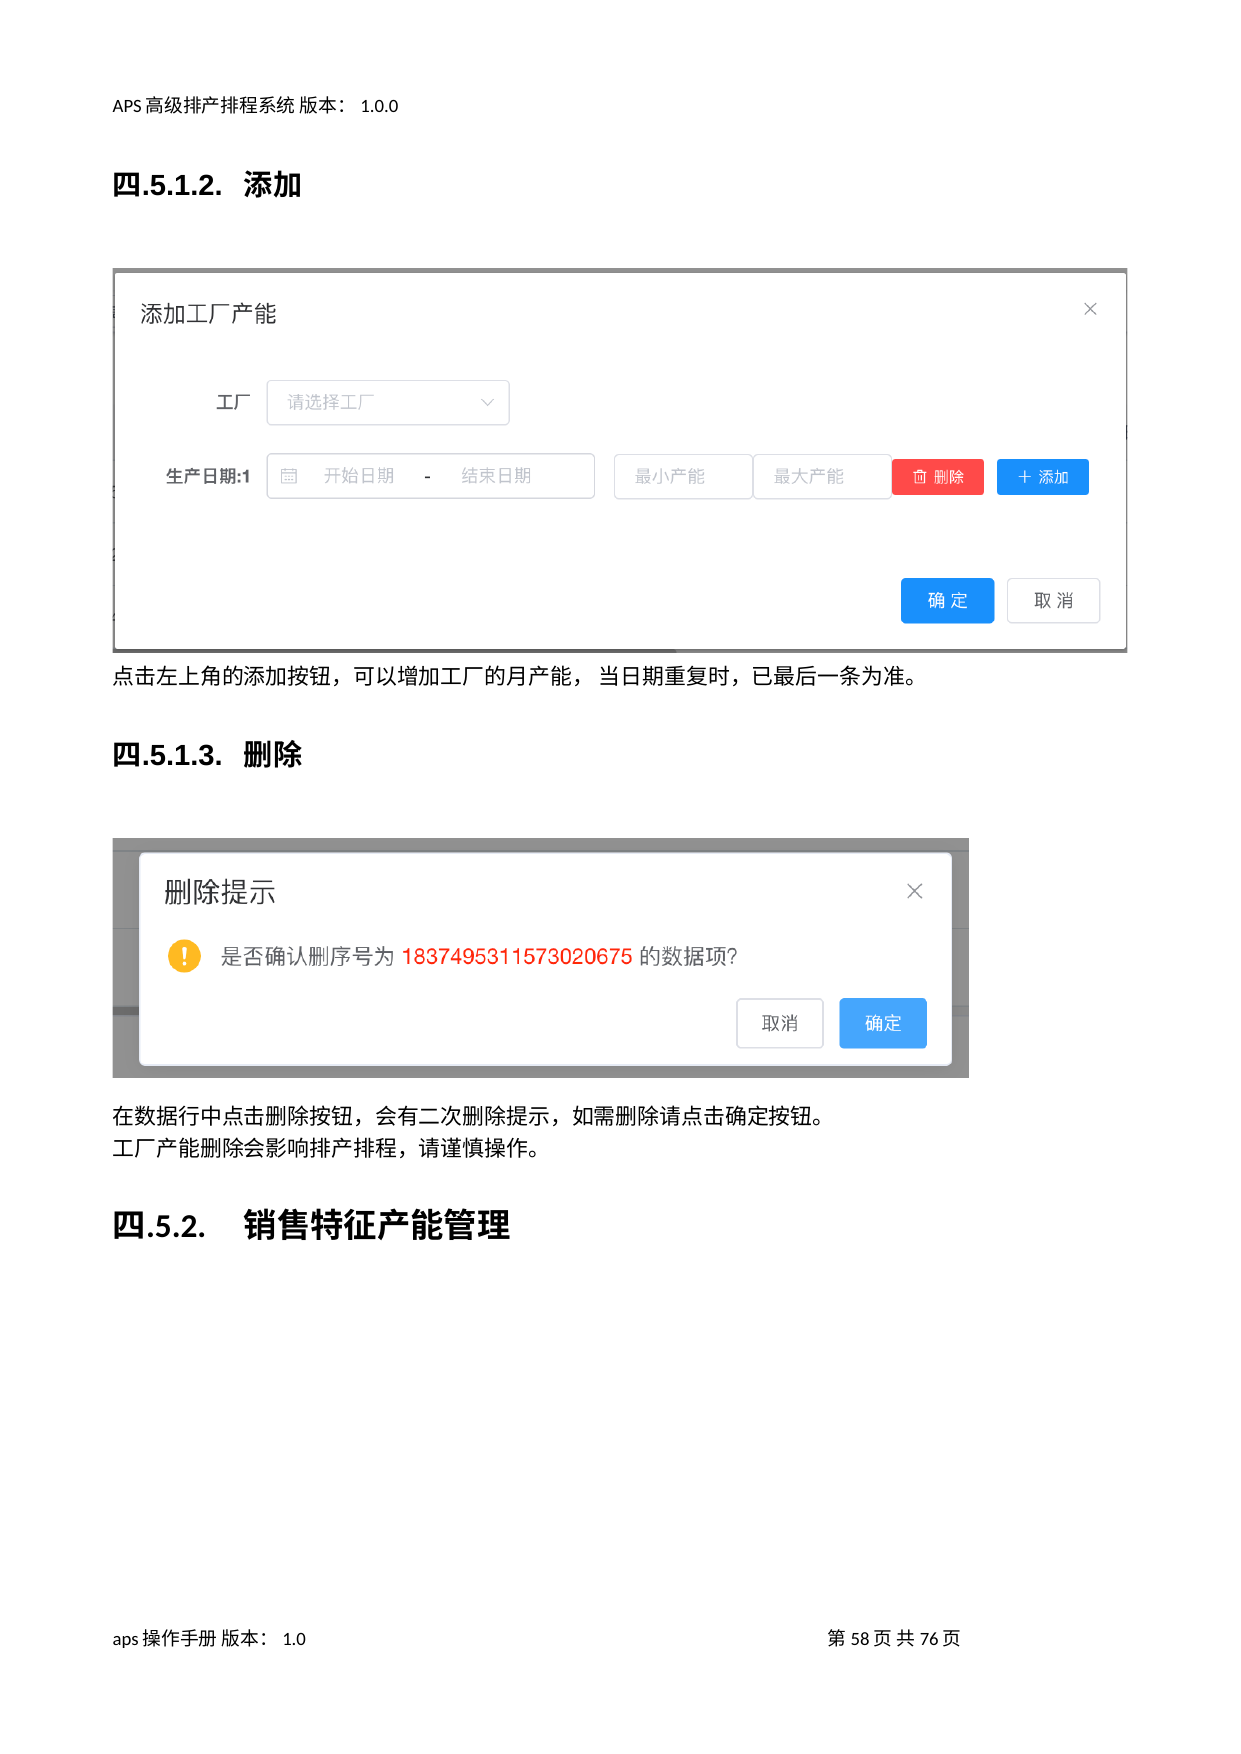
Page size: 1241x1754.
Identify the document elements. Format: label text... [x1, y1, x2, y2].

picture [112, 268, 1128, 653]
text 点击左上角的添加按钮，可以增加工厂的月产能， 当日期重复时，已最后一条为准。 [112, 658, 1128, 691]
text 工厂产能删除会影响排产排程，请谨慎操作。 [112, 1131, 1128, 1163]
subtitle 删除 [112, 720, 1128, 785]
subtitle 添加 [112, 150, 1128, 215]
picture [112, 838, 969, 1078]
text 在数据行中点击删除按钮，会有二次删除提示，如需删除请点击确定按钮。 [112, 1098, 1128, 1131]
subtitle 销售特征产能管理 [112, 1191, 1128, 1256]
